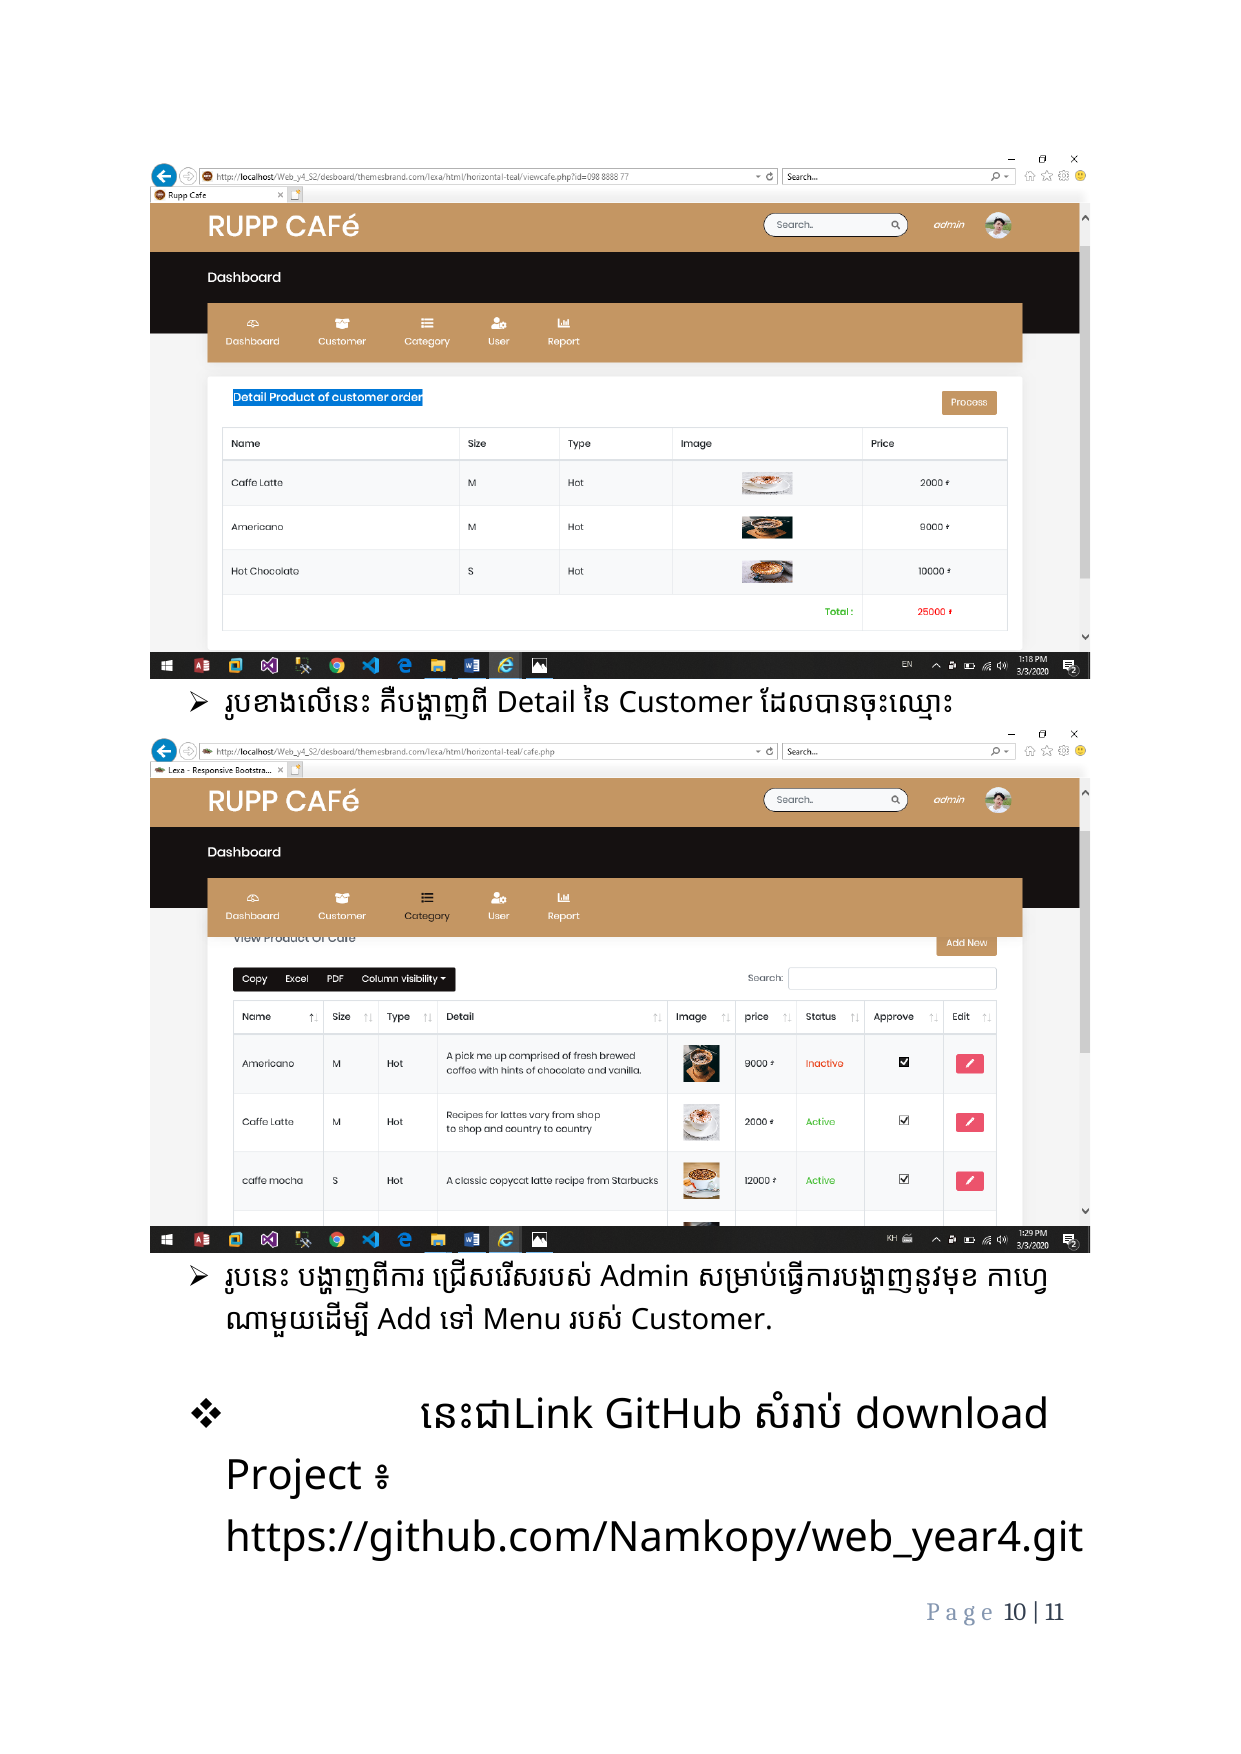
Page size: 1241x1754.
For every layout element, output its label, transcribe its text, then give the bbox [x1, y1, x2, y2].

list https://github.com/Namkopy/web_year4.git [225, 1506, 1090, 1563]
list នេះជាLink GitHub សំរាប់ download Project ៖ [187, 1384, 1090, 1502]
list រូបនេះ បង្ហាញពីការ ជ្រើសរើសរបស់ Admin សម្រាប់ធ្វើការបង្ហាញនូវមុខ កាហ្វេណាមួយដើម្បី Add ទៅ Menu របស់ Customer. [187, 1256, 1090, 1338]
picture [150, 150, 1091, 679]
picture [150, 724, 1091, 1253]
list រូបខាងលើនេះ គឺបង្ហាញពី Detail នៃ Customer ដែលបានចុះឈ្មោះ [187, 681, 1090, 721]
